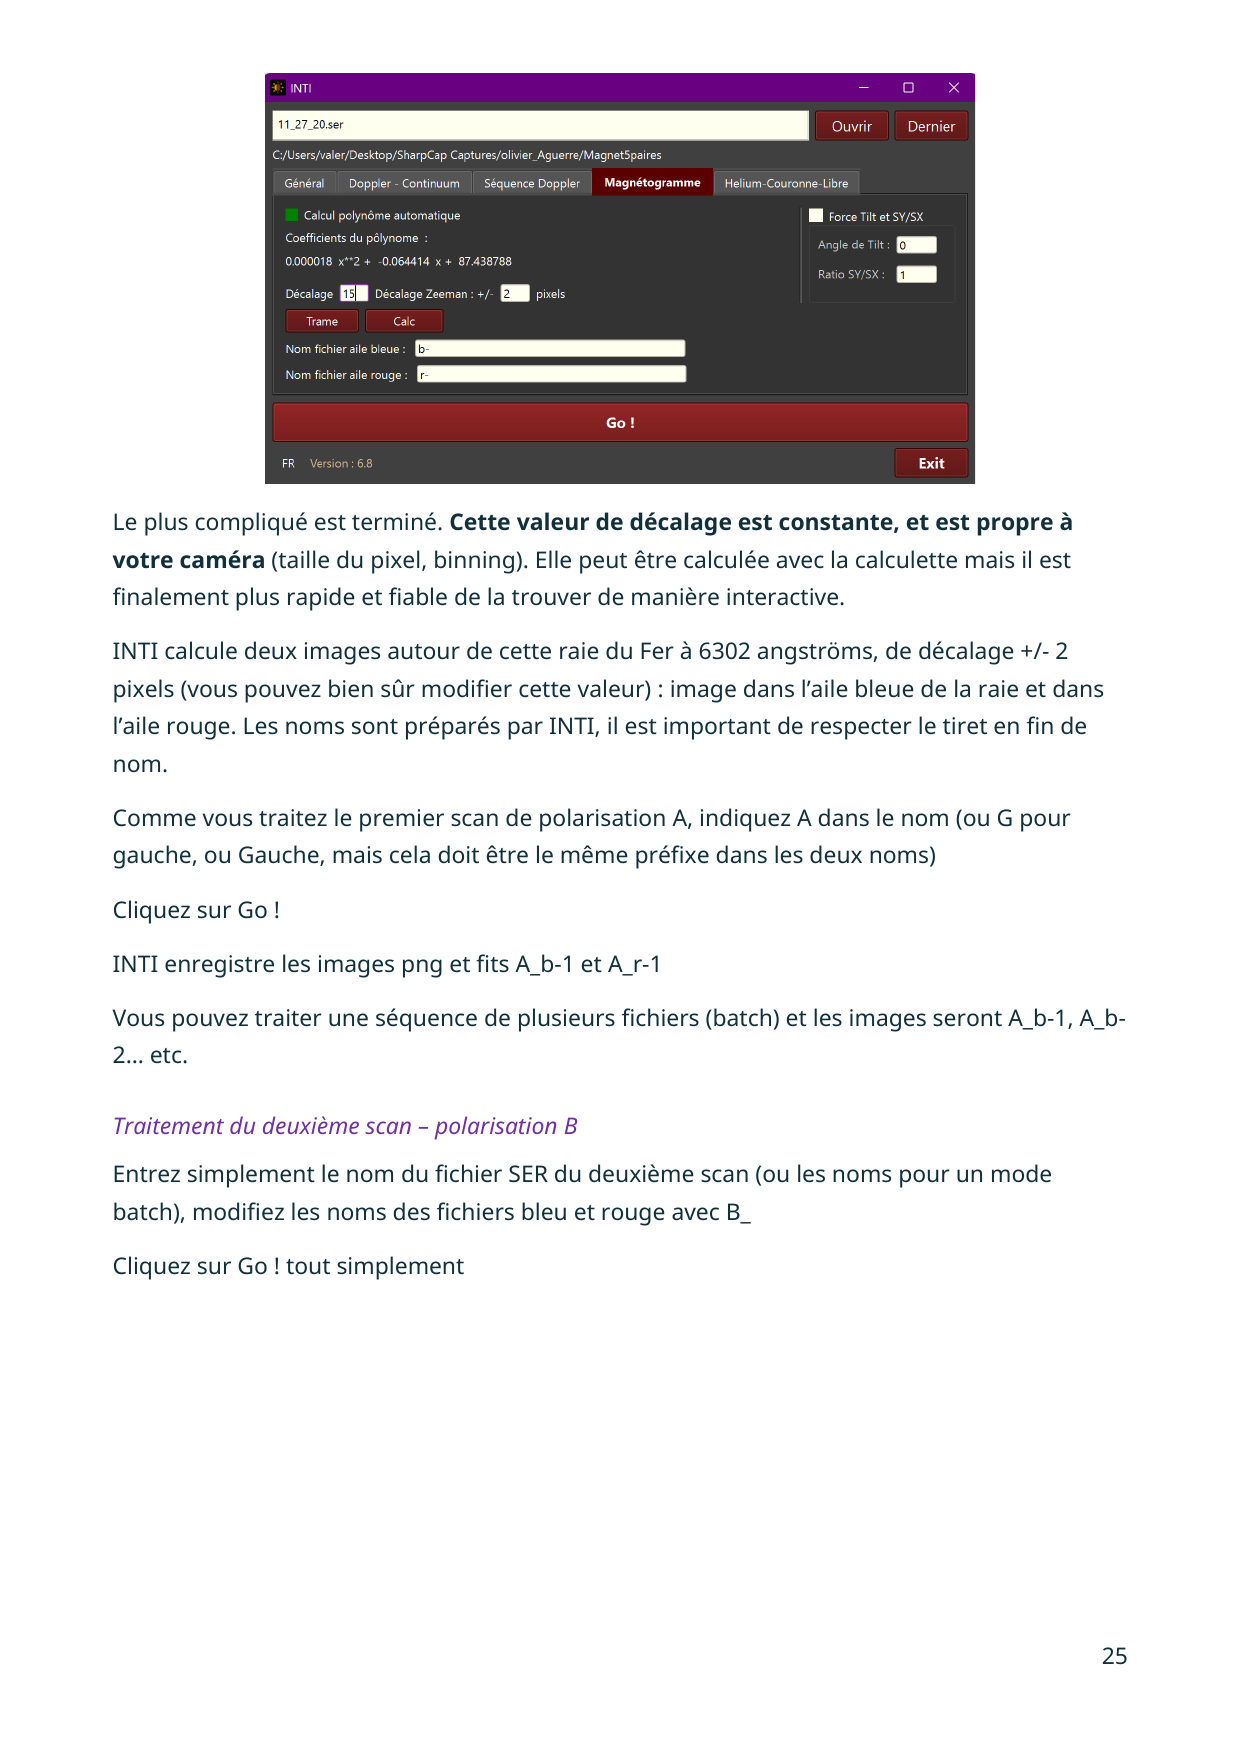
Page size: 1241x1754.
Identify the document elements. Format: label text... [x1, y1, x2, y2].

picture [265, 73, 976, 484]
subtitle Traitement du deuxième scan – polarisation B [112, 1110, 1128, 1141]
text Vous pouvez traiter une séquence de plusieurs fichiers (batch) et les images seront A_b-1, A_b-2… etc. [112, 1002, 1128, 1071]
text INTI calcule deux images autour de cette raie du Fer à 6302 angströms, de décalage +/- 2 pixels (vous pouvez bien sûr modifier cette valeur) : image dans l’aile bleue de la raie et dans l’aile rouge. Les noms sont préparés par INTI, il est important de respecter le tiret en fin de nom. [112, 635, 1128, 779]
text Comme vous traitez le premier scan de polarisation A, indiquez A dans le nom (ou G pour gauche, ou Gauche, mais cela doit être le même préfixe dans les deux noms) [112, 802, 1128, 871]
text Cliquez sur Go ! tout simplement [112, 1250, 1128, 1281]
text Le plus compliqué est terminé. Cette valeur de décalage est constante, et est propre à votre caméra (taille du pixel, binning). Elle peut être calculée avec la calculette mais il est finalement plus rapide et fiable de la trouver de manière interactive. [112, 506, 1128, 612]
text INTI enregistre les images png et fits A_b-1 et A_r-1 [112, 948, 1128, 979]
text Cliquez sur Go ! [112, 893, 1128, 925]
text Entrez simplement le nom du fichier SER du deuxième scan (ou les noms pour un mode batch), modifiez les noms des fichiers bleu et rouge avec B_ [112, 1158, 1128, 1227]
